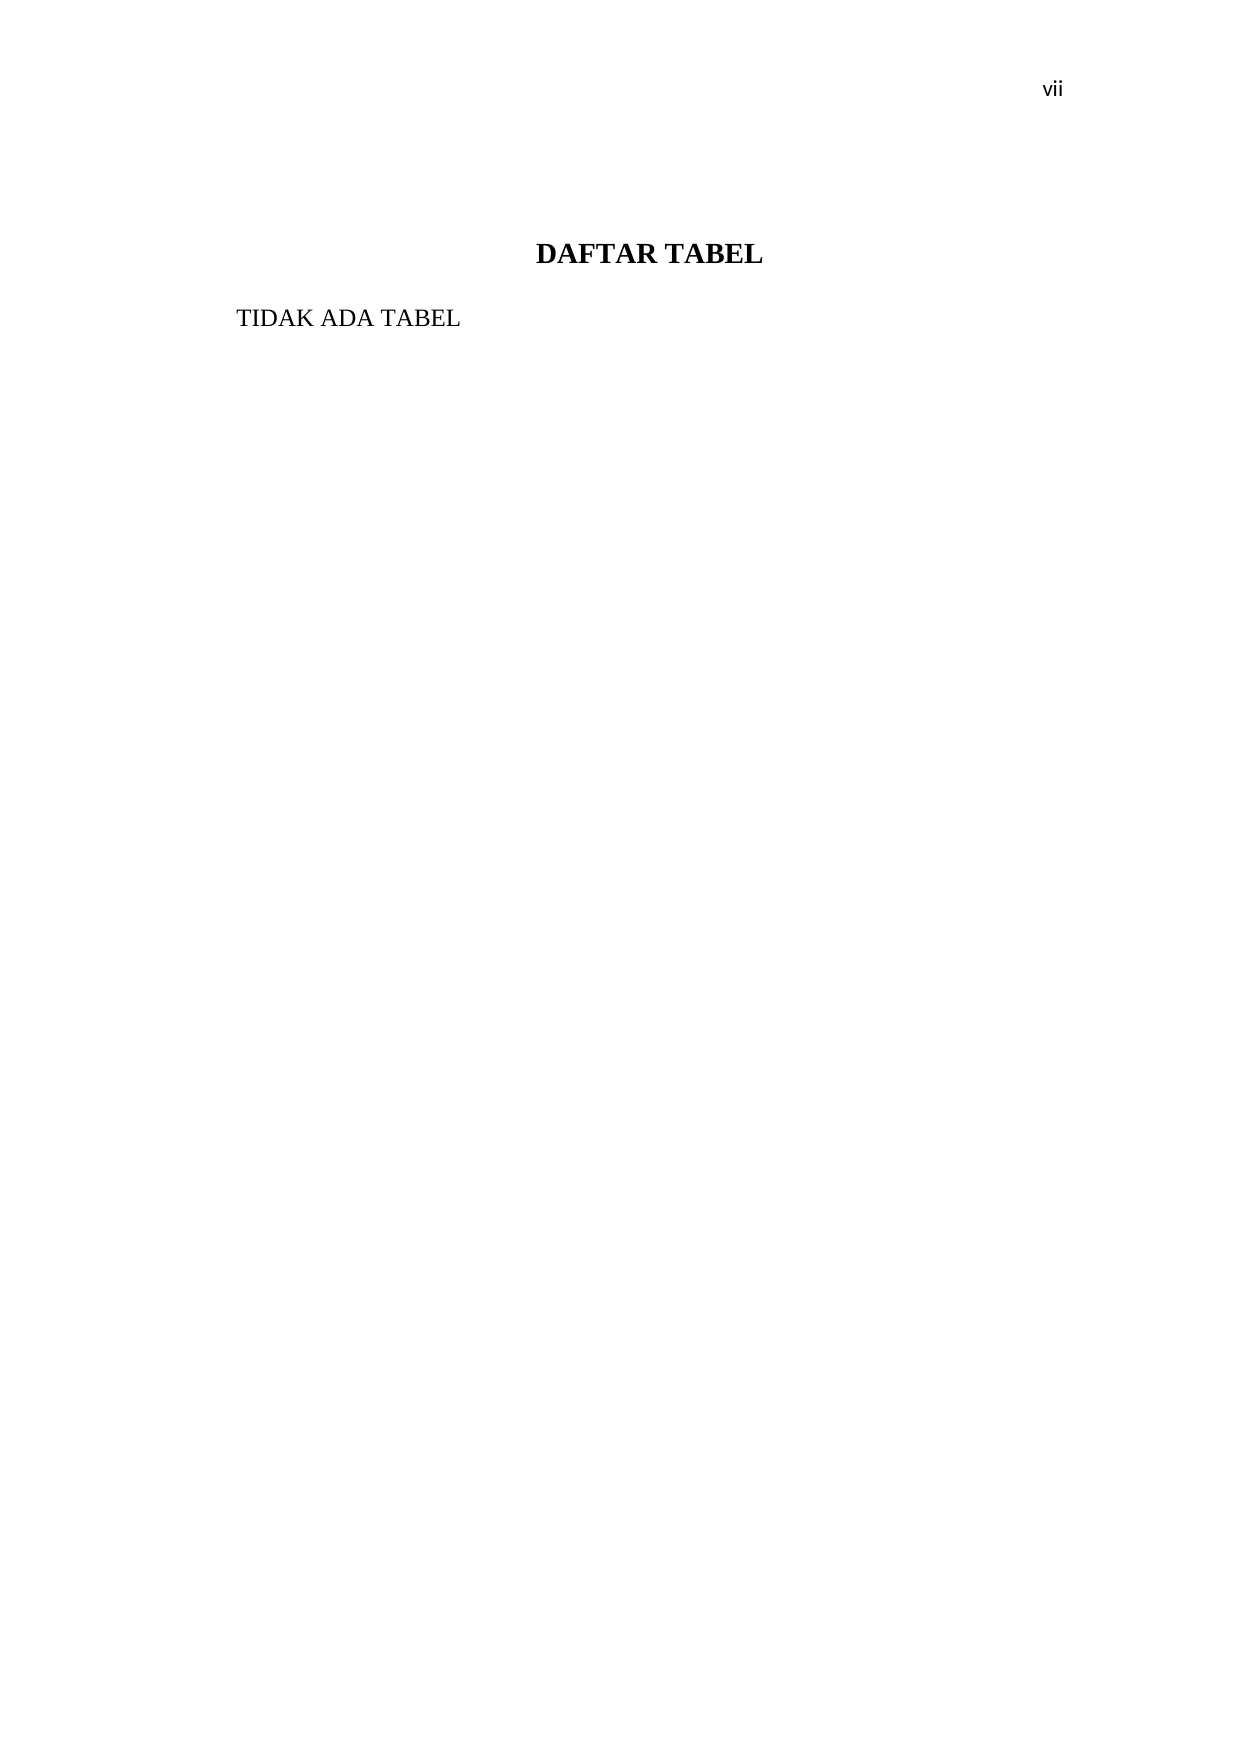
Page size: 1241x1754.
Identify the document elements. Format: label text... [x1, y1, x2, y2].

text TIDAK ADA TABEL [236, 303, 1063, 332]
text DAFTAR TABEL [236, 236, 1063, 270]
